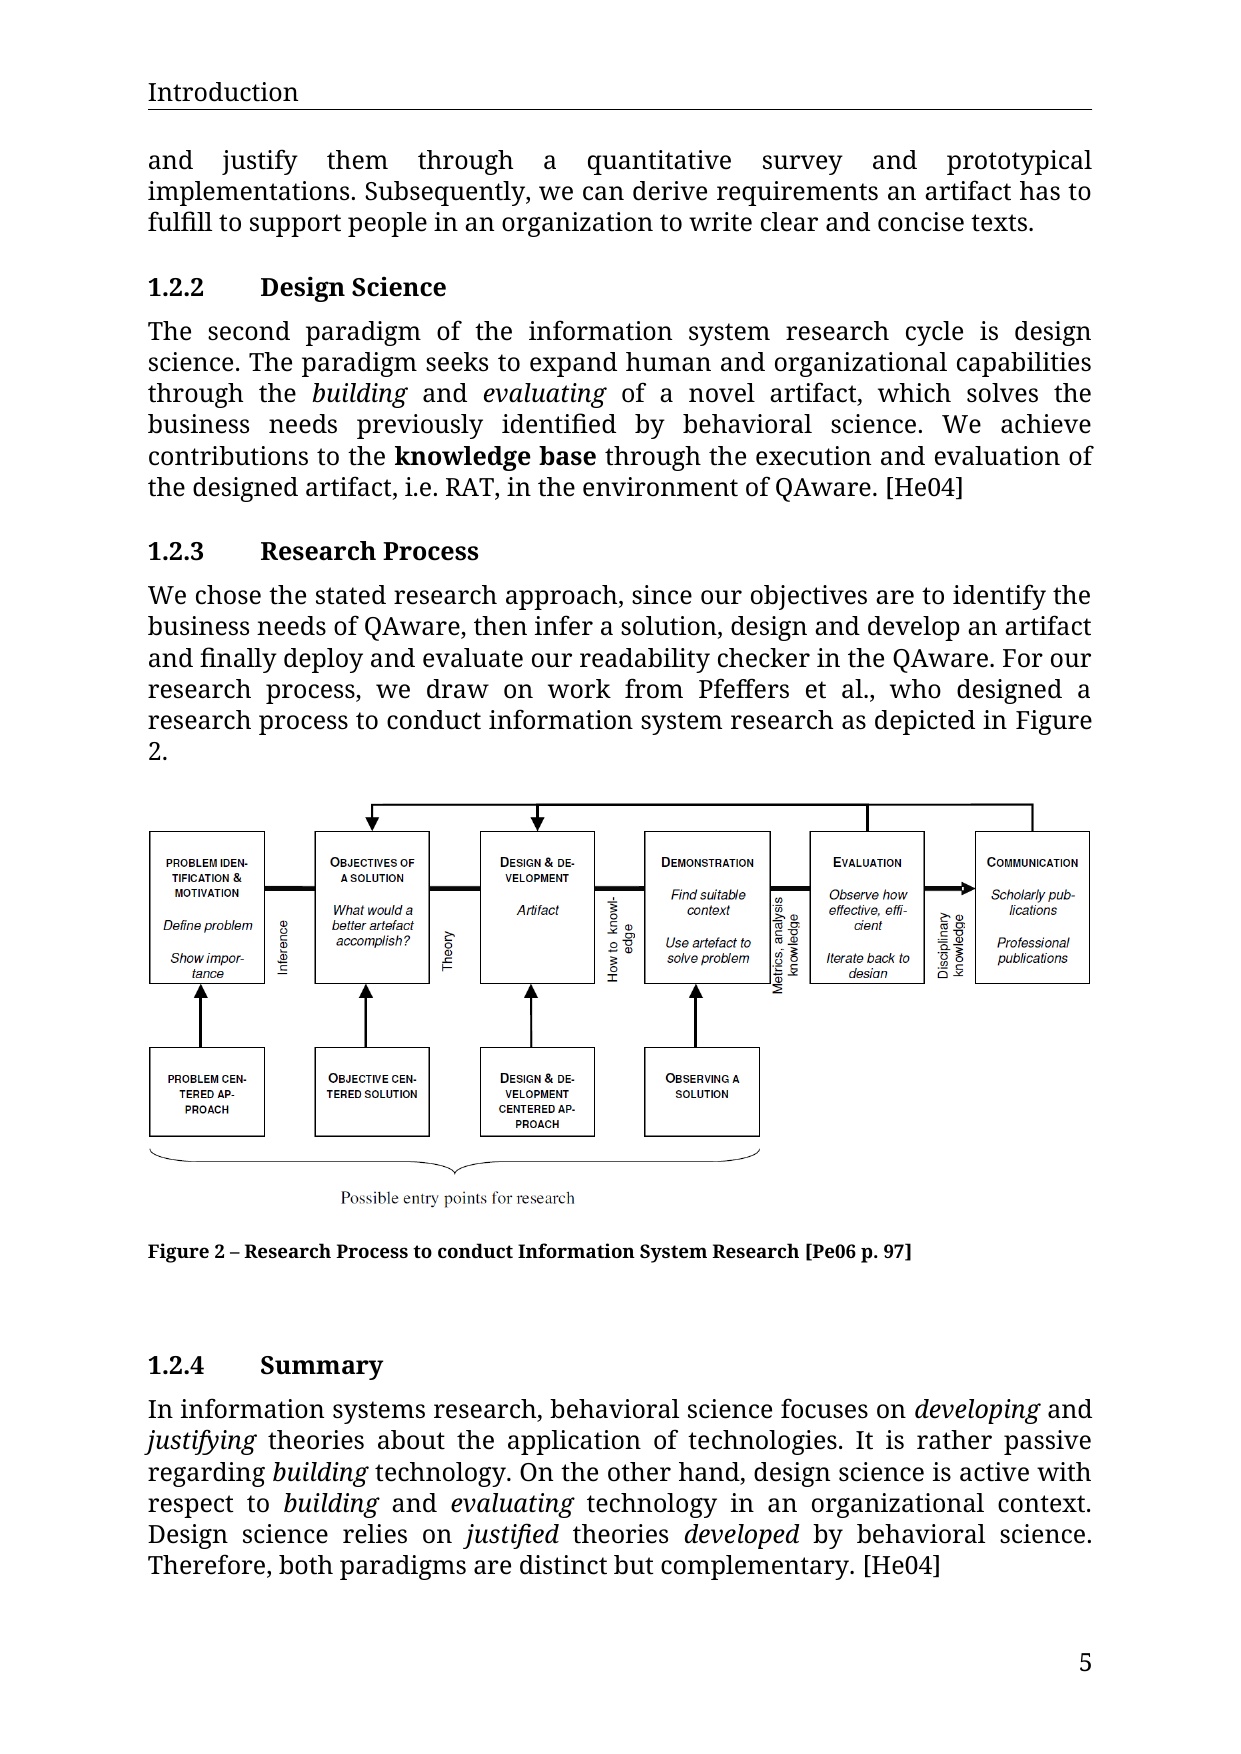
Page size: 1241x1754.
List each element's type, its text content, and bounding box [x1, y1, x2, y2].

text The second paradigm of the information system research cycle is design science. The paradigm seeks to expand human and organizational capabilities through the building and evaluating of a novel artifact, which solves the business needs previously identified by behavioral science. We achieve contributions to the knowledge base through the execution and evaluation of the designed artifact, i.e. RAT, in the environment of QAware. [He04] [148, 315, 1092, 502]
text We chose the stated research approach, since our objectives are to identify the business needs of QAware, then infer a solution, design and develop an artifact and finally deploy and evaluate our readability checker in the QAware. For our research process, we draw on work from Pfeffers et al., who designed a research process to conduct information system research as depicted in Figure 2. [148, 579, 1092, 767]
text Figure 2 – Research Process to conduct Information System Research [Pe06 p. 97] [148, 1239, 1092, 1264]
subtitle Summary [148, 1350, 1092, 1381]
picture [147, 798, 1093, 1213]
subtitle Research Process [148, 536, 1092, 567]
subtitle Design Science [148, 271, 1092, 302]
text In information systems research, behavioral science focuses on developing and justifying theories about the application of technologies. It is rather passive regarding building technology. On the other hand, design science is active with respect to building and evaluating technology in an organizational context. Design science relies on justified theories developed by behavioral science. Therefore, both paradigms are distinct but complementary. [He04] [148, 1393, 1092, 1581]
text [148, 144, 1092, 238]
